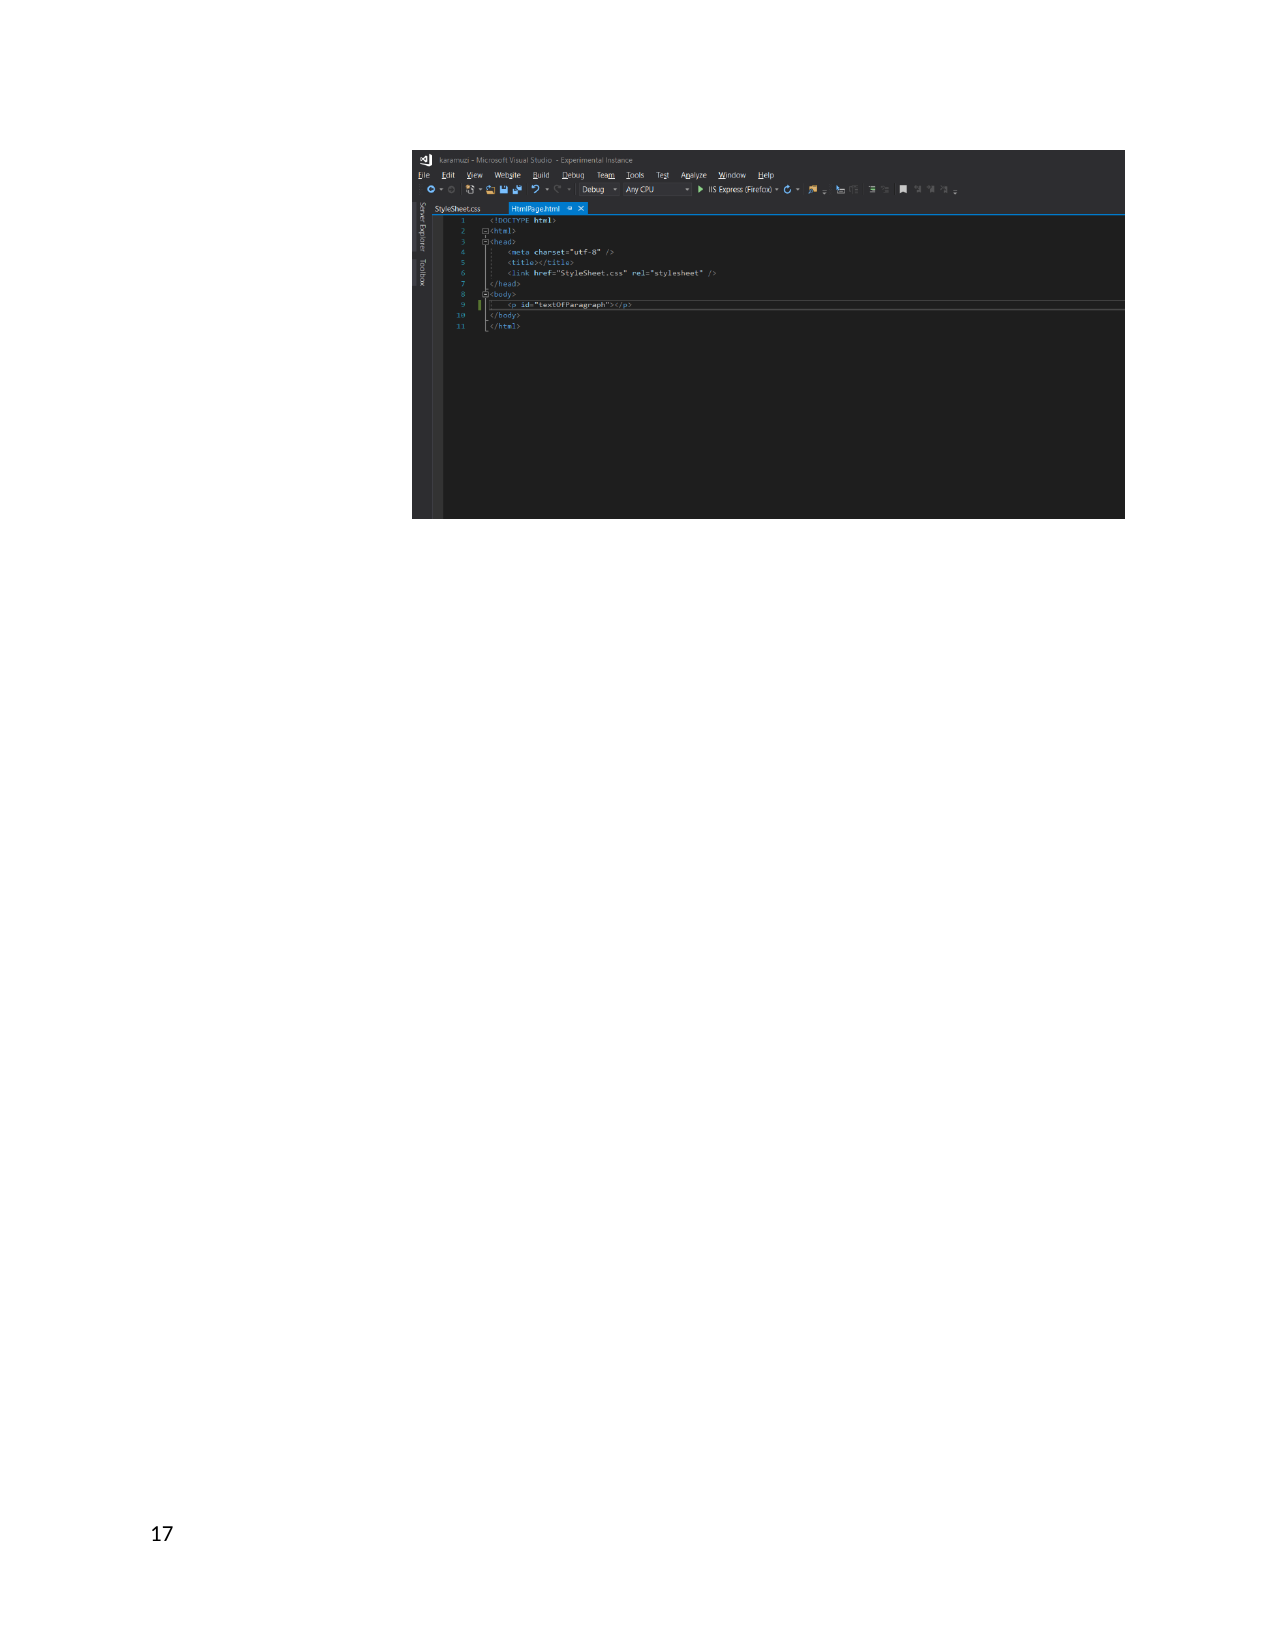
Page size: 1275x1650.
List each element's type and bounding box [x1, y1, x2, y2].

picture [412, 150, 1125, 519]
